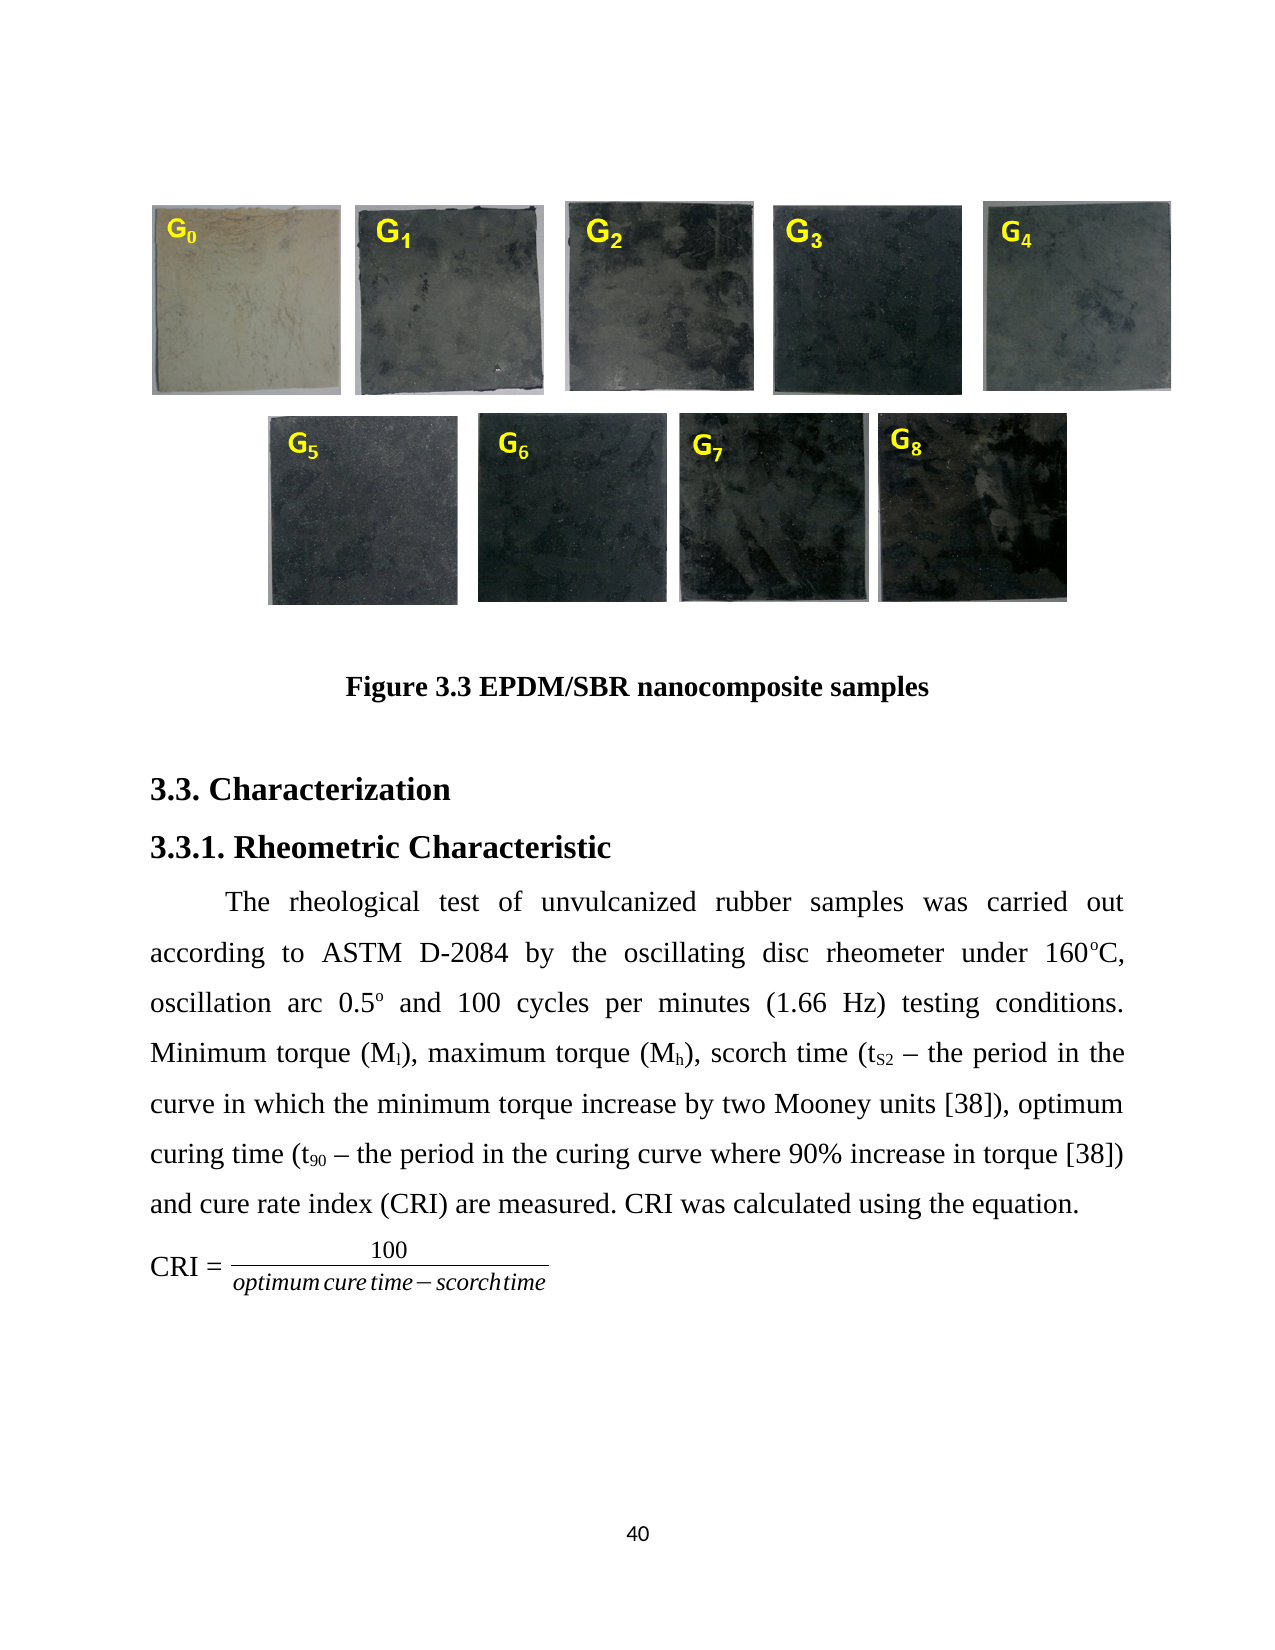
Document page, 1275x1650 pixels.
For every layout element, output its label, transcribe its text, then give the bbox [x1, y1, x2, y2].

text 3.3. Characterization [150, 769, 1125, 808]
text 3.3.1. Rheometric Characteristic [150, 827, 1125, 865]
text Figure 3.3 EPDM/SBR nanocomposite samples [150, 669, 1125, 702]
picture [150, 200, 1172, 605]
text CRI = [150, 1237, 1125, 1346]
text The rheological test of unvulcanized rubber samples was carried out according to ASTM D-2084 by the oscillating disc rheometer under 160oC, oscillation arc 0.5o and 100 cycles per minutes (1.66 Hz) testing conditions. Minimum torque (Ml), maximum torque (Mh), scorch time (tS2 – the period in the curve in which the minimum torque increase by two Mooney units [38]), optimum curing time (t90 – the period in the curing curve where 90% increase in torque [38]) and cure rate index (CRI) are measured. CRI was calculated using the equation. [150, 884, 1125, 1220]
